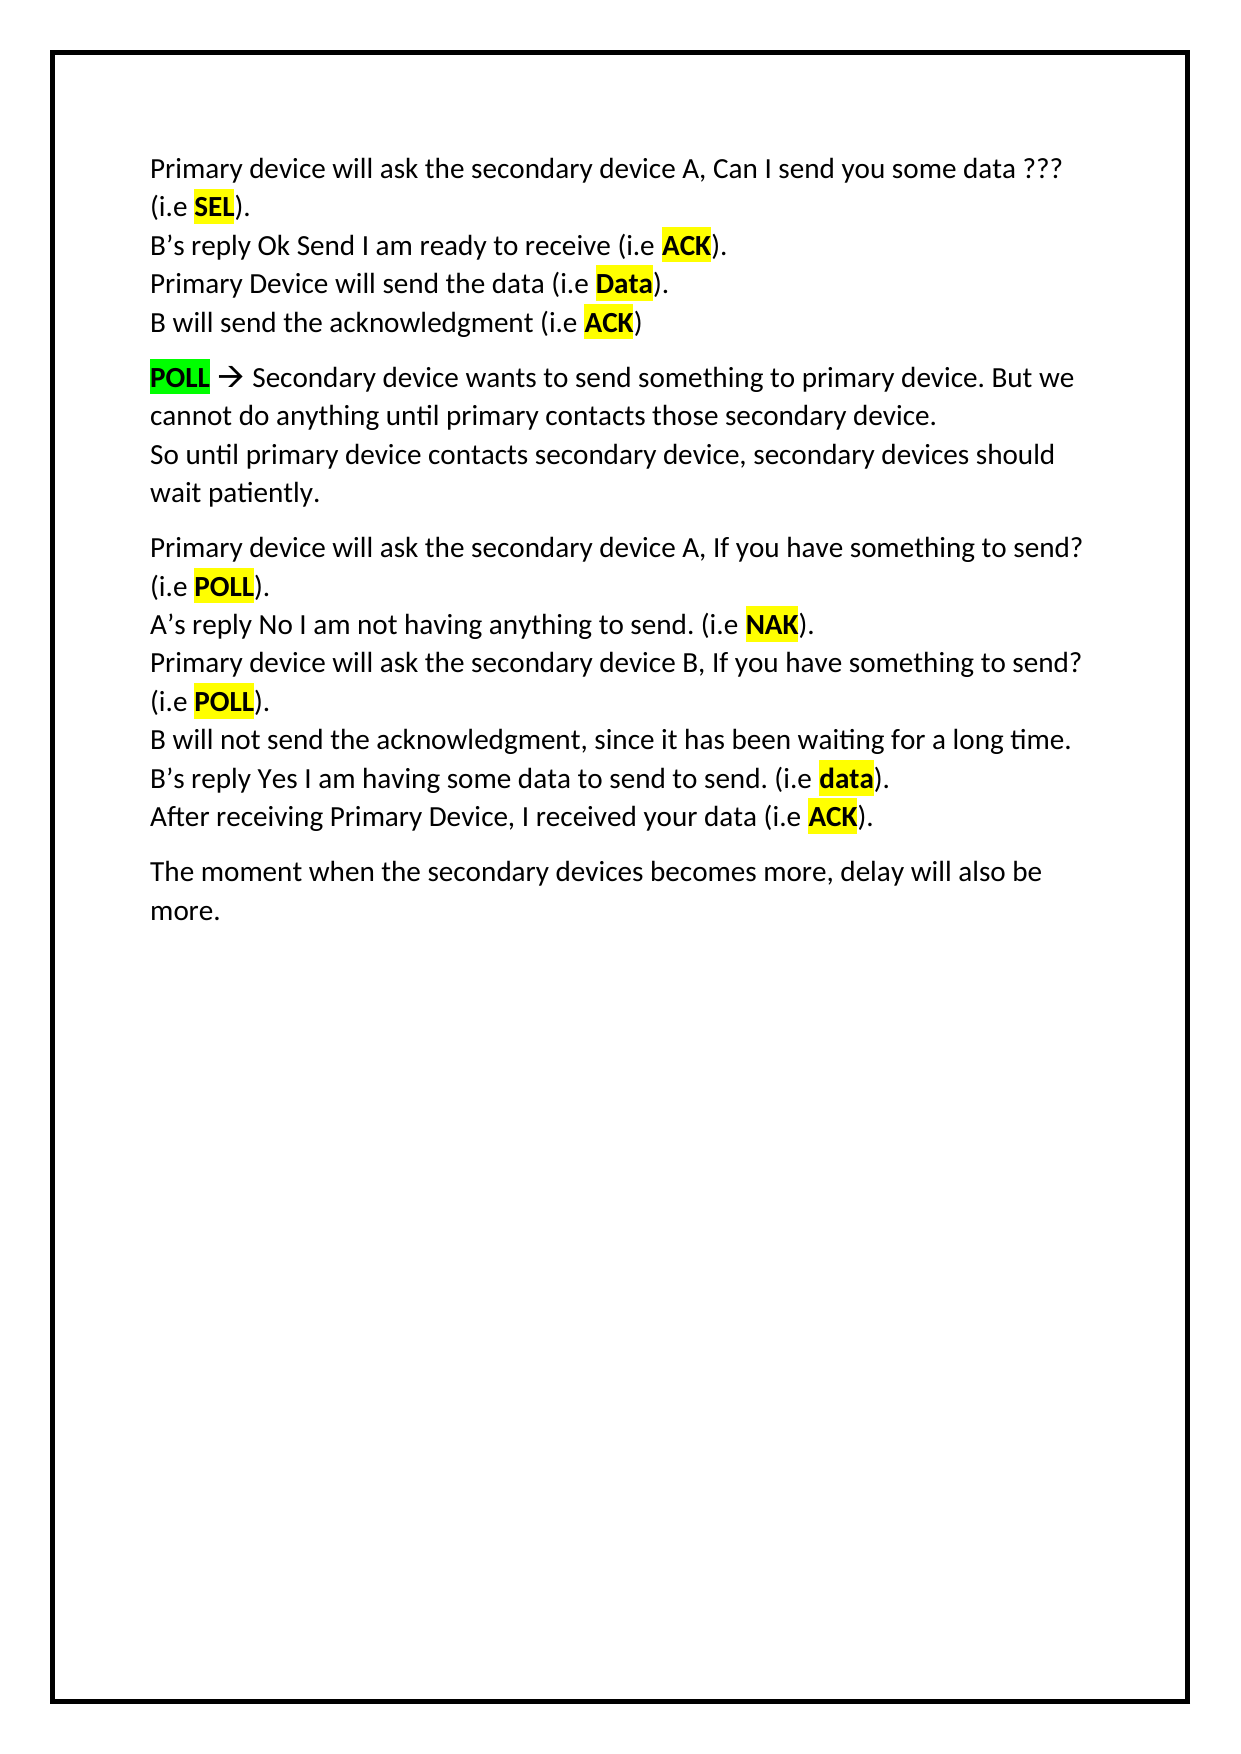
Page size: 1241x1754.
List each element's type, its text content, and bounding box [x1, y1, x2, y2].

text Primary device will ask the secondary device A, If you have something to send? (i.e POLL). A’s reply No I am not having anything to send. (i.e NAK). Primary device will ask the secondary device B, If you have something to send? (i.e POLL). B will not send the acknowledgment, since it has been waiting for a long time. B’s reply Yes I am having some data to send to send. (i.e data). After receiving Primary Device, I received your data (i.e ACK). [150, 529, 1090, 834]
text The moment when the secondary devices becomes more, delay will also be more. [150, 853, 1090, 927]
text Primary device will ask the secondary device A, Can I send you some data ??? (i.e SEL). B’s reply Ok Send I am ready to receive (i.e ACK). Primary Device will send the data (i.e Data). B will send the acknowledgment (i.e ACK) [150, 150, 1090, 339]
text POLL Secondary device wants to send something to primary device. But we cannot do anything until primary contacts those secondary device. So until primary device contacts secondary device, secondary devices should wait patiently. [150, 359, 1090, 510]
